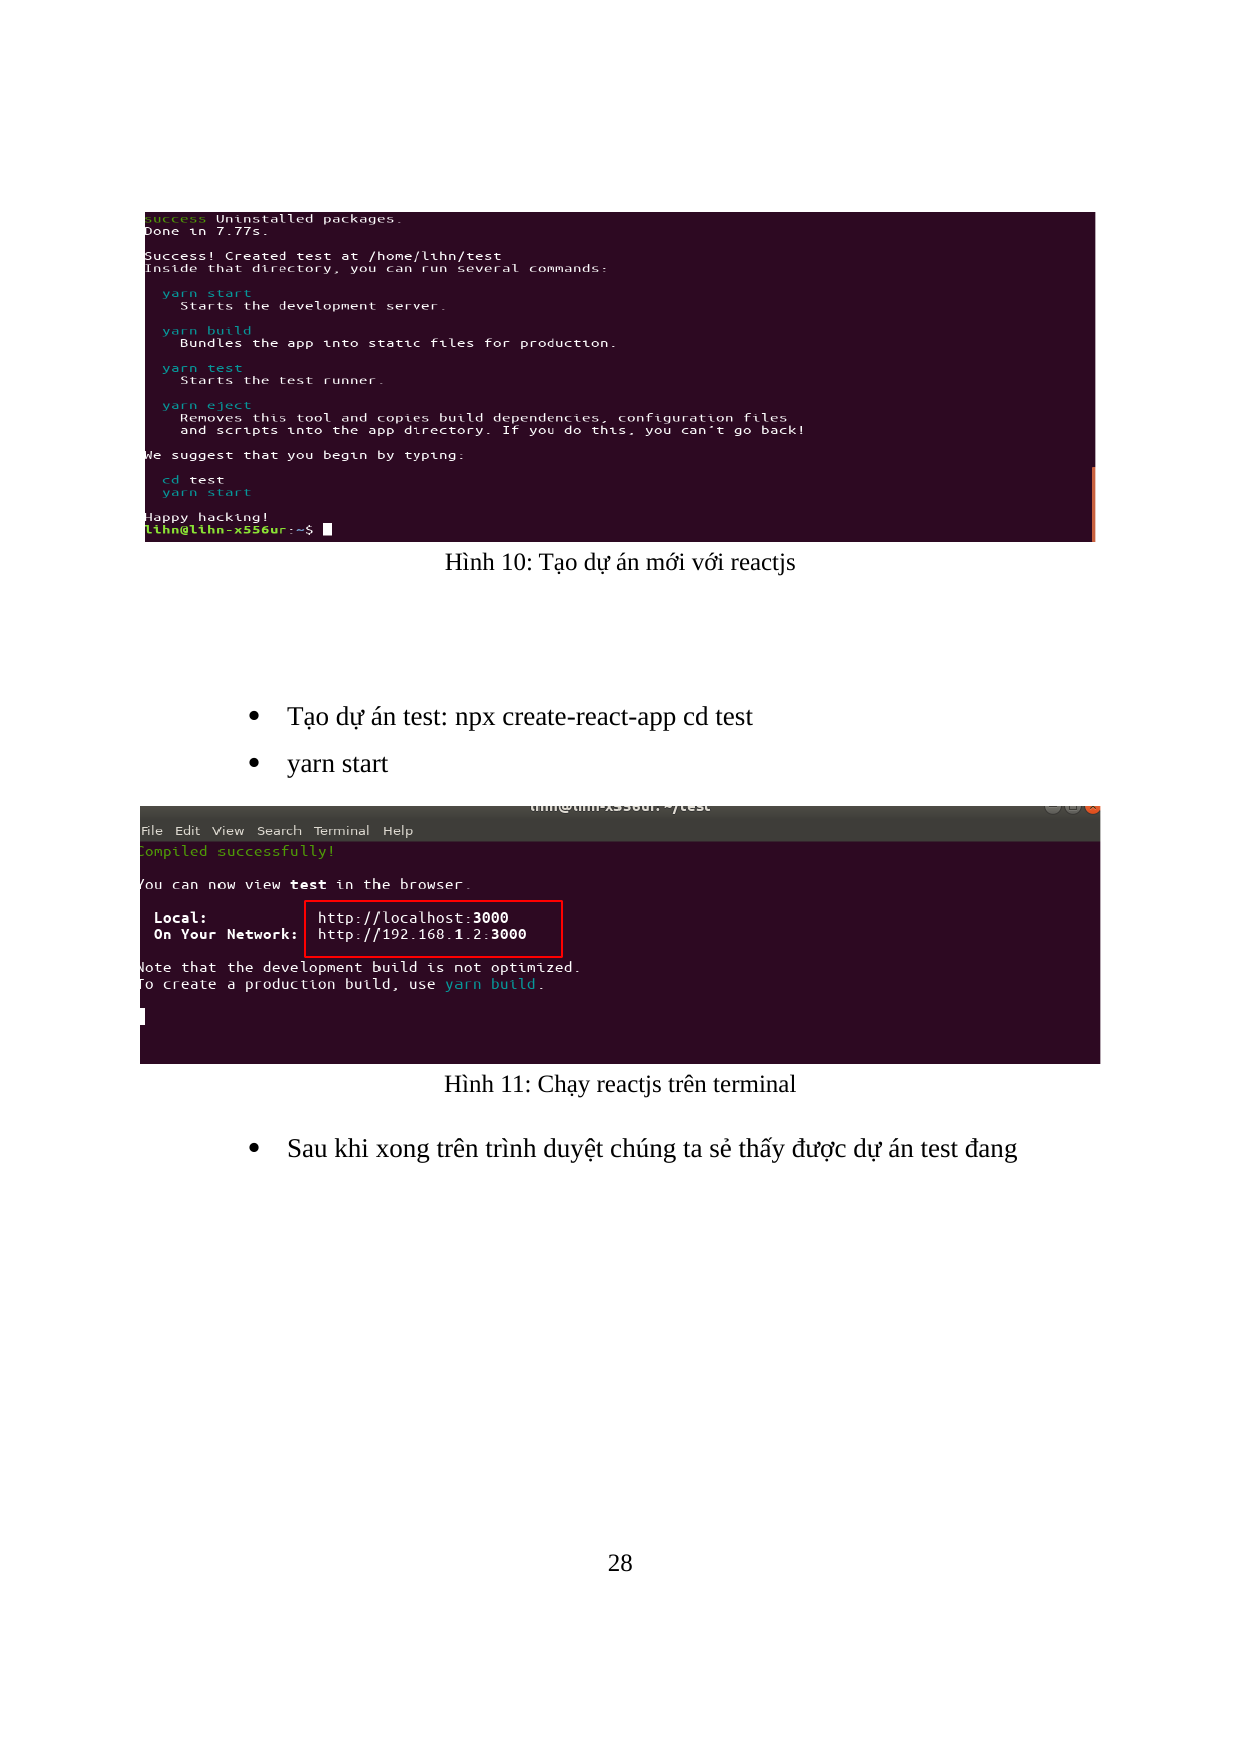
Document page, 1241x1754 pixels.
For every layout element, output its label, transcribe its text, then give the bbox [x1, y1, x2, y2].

list yarn start [249, 747, 1122, 779]
picture [140, 806, 1101, 1064]
picture [145, 212, 1096, 542]
